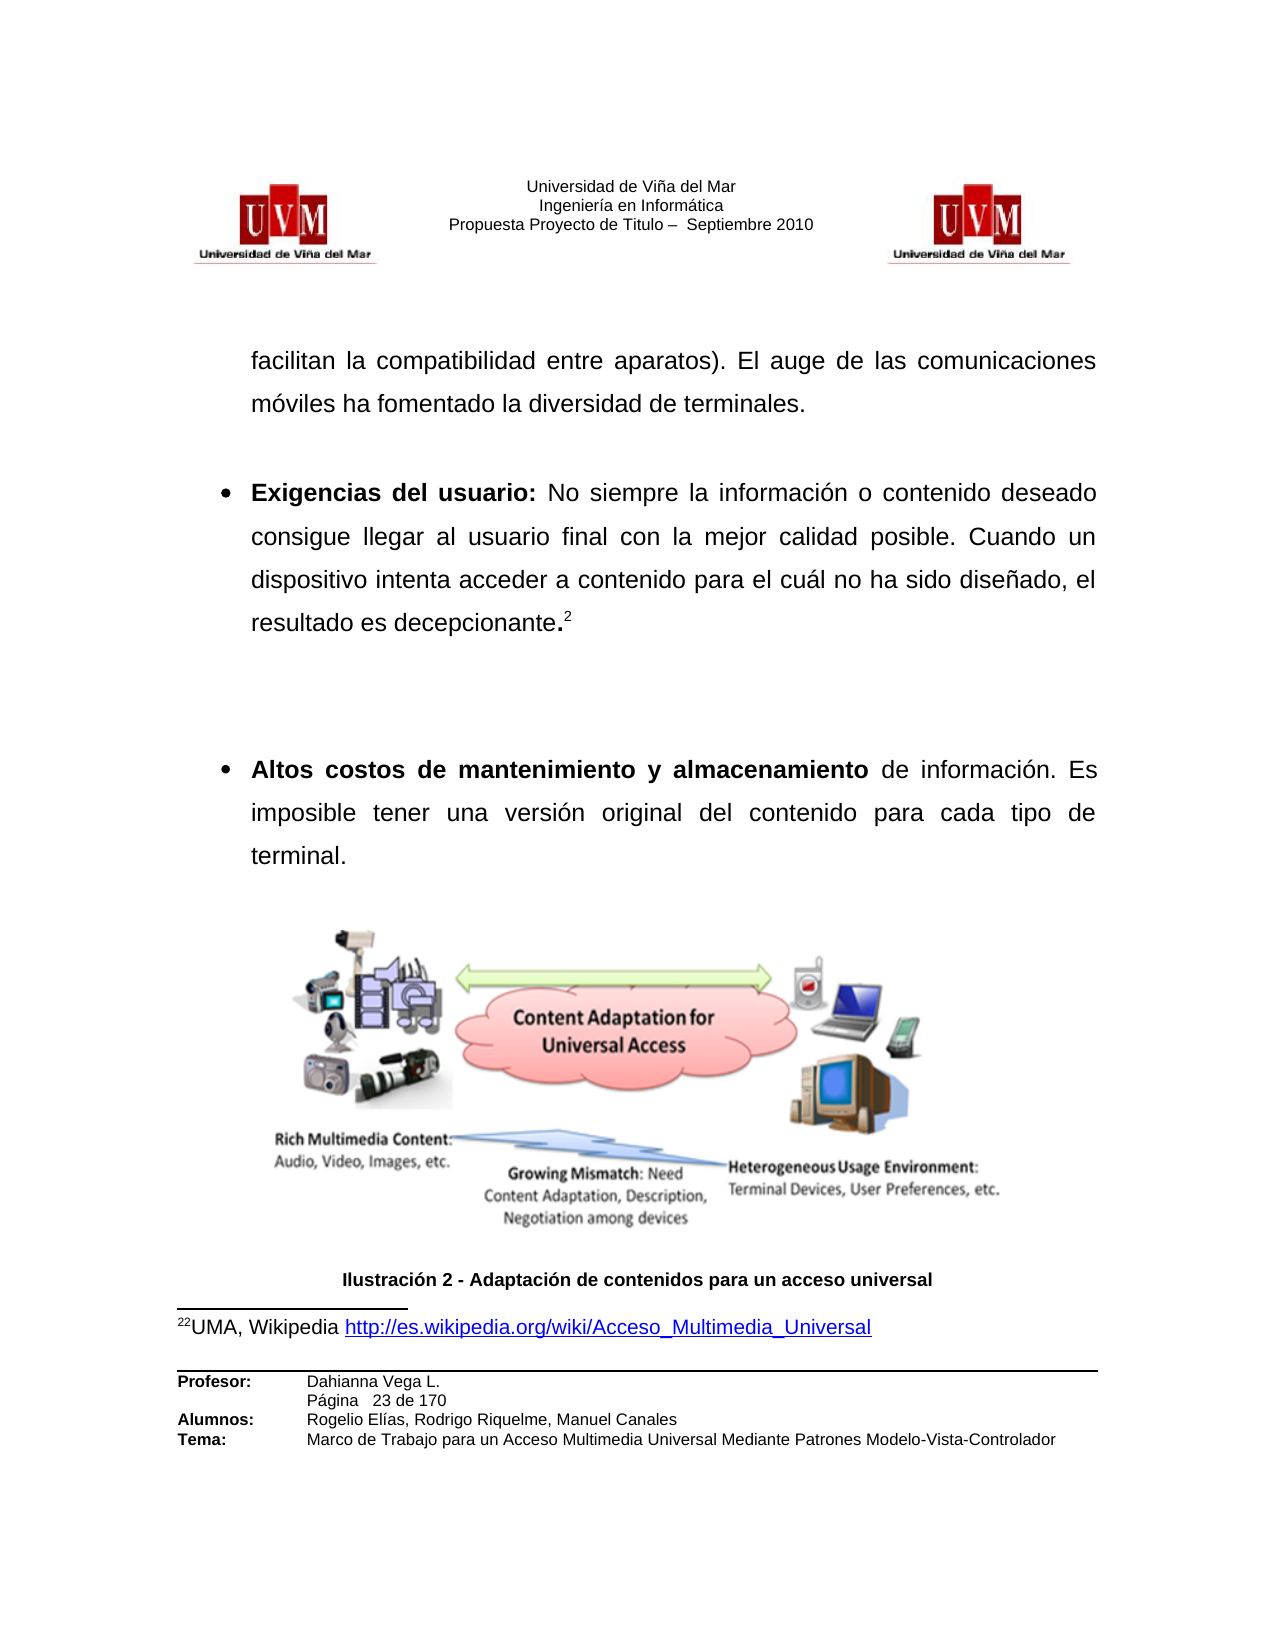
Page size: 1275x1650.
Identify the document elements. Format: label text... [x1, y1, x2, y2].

list Altos costos de mantenimiento y almacenamiento de información. Es imposible tener una versión original del contenido para cada tipo de terminal. [221, 755, 1098, 870]
text Ilustración 2 - Adaptación de contenidos para un acceso universal [177, 1268, 1098, 1290]
picture [177, 176, 390, 267]
picture [265, 930, 1011, 1234]
list Exigencias del usuario: No siempre la información o contenido deseado consigue llegar al usuario final con la mejor calidad posible. Cuando un dispositivo intenta acceder a contenido para el cuál no ha sido diseñado, el resultado es decepcionante. [221, 478, 1098, 637]
picture [871, 176, 1084, 267]
